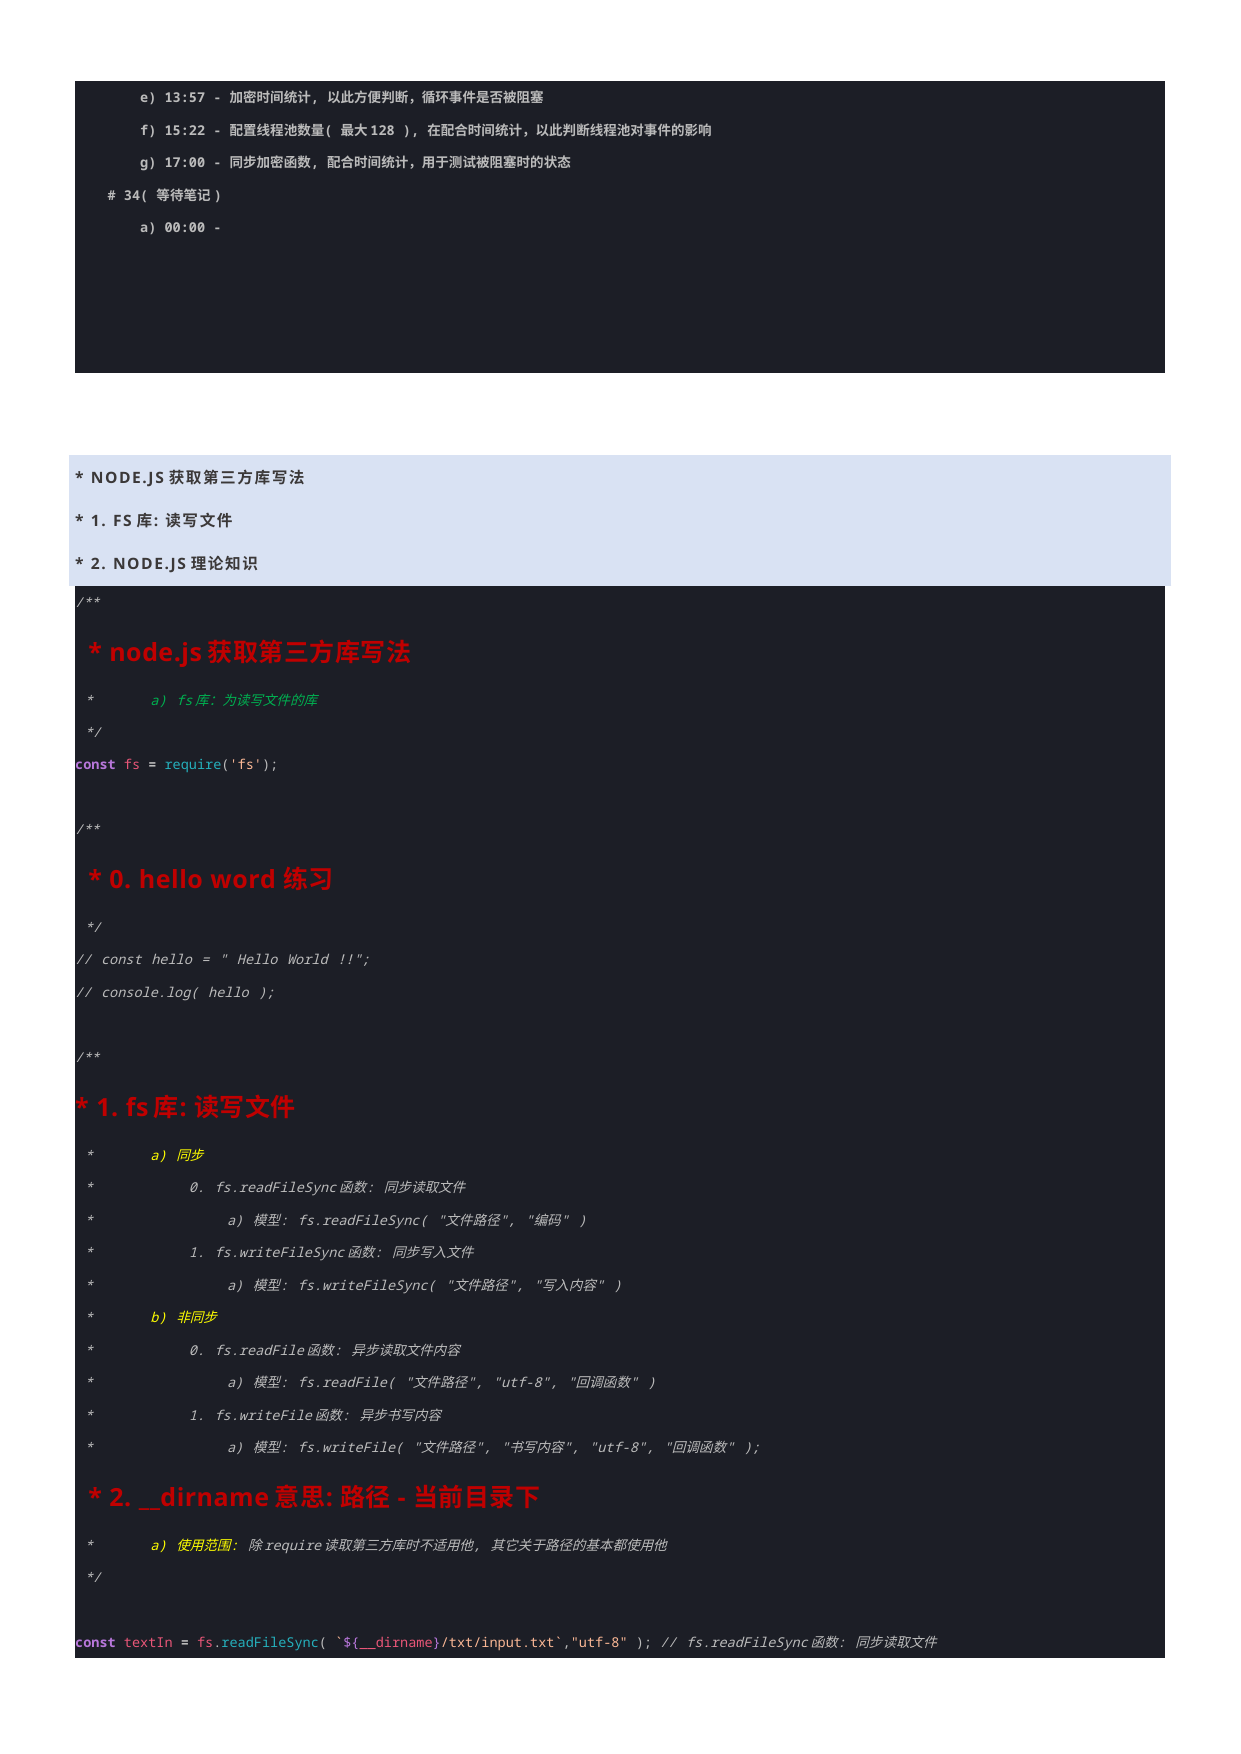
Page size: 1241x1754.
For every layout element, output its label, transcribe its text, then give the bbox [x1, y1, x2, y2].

text */ [75, 911, 1165, 943]
subtitle * 2. Node.js理论知识 [75, 541, 1165, 579]
text /** [75, 1041, 1165, 1073]
text // console.log( hello ); [75, 976, 1165, 1008]
text * a) 模型: fs.writeFileSync( "文件路径", "写入内容" ) [75, 1268, 1165, 1301]
text * 0. fs.readFileSync函数: 同步读取文件 [75, 1171, 1165, 1203]
text e) 13:57 - 加密时间统计, 以此方便判断，循环事件是否被阻塞 [75, 81, 1165, 113]
subtitle * 1. fs库: 读写文件 [75, 498, 1165, 536]
text * 1. fs.writeFile函数: 异步书写内容 [75, 1398, 1165, 1431]
text f) 15:22 - 配置线程池数量( 最大128 ), 在配合时间统计，以此判断线程池对事件的影响 [75, 113, 1165, 146]
text /** [75, 586, 1165, 618]
text * a) 模型: fs.writeFile( "文件路径", "书写内容", "utf-8", "回调函数" ); [75, 1431, 1165, 1463]
text * a) 模型: fs.readFileSync( "文件路径", "编码" ) [75, 1203, 1165, 1236]
text * 0. hello word 练习 [75, 846, 1165, 911]
text const fs = require('fs'); [75, 748, 1165, 781]
subtitle * node.js获取第三方库写法 [75, 461, 1165, 493]
text * a) 模型: fs.readFile( "文件路径", "utf-8", "回调函数" ) [75, 1366, 1165, 1398]
text a) 00:00 - [75, 211, 1165, 243]
text * node.js获取第三方库写法 [75, 618, 1165, 683]
text const textIn = fs.readFileSync( `${__dirname}/txt/input.txt`,"utf-8" ); // fs.readFileSync函数: 同步读取文件 [75, 1626, 1165, 1658]
text * 1. fs库: 读写文件 [75, 1073, 1165, 1138]
text * a) fs库：为读写文件的库 [75, 683, 1165, 716]
text * a) 使用范围: 除require读取第三方库时不适用他, 其它关于路径的基本都使用他 [75, 1528, 1165, 1561]
text * 0. fs.readFile函数: 异步读取文件内容 [75, 1333, 1165, 1366]
text # 34( 等待笔记 ) [75, 178, 1165, 211]
text */ [75, 716, 1165, 748]
text * 2. __dirname意思: 路径 - 当前目录下 [75, 1463, 1165, 1528]
text /** [75, 813, 1165, 846]
text // const hello = " Hello World !!"; [75, 943, 1165, 976]
text * b) 非同步 [75, 1301, 1165, 1333]
text */ [75, 1561, 1165, 1593]
text * a) 同步 [75, 1138, 1165, 1171]
text g) 17:00 - 同步加密函数, 配合时间统计，用于测试被阻塞时的状态 [75, 146, 1165, 178]
text * 1. fs.writeFileSync函数: 同步写入文件 [75, 1236, 1165, 1268]
